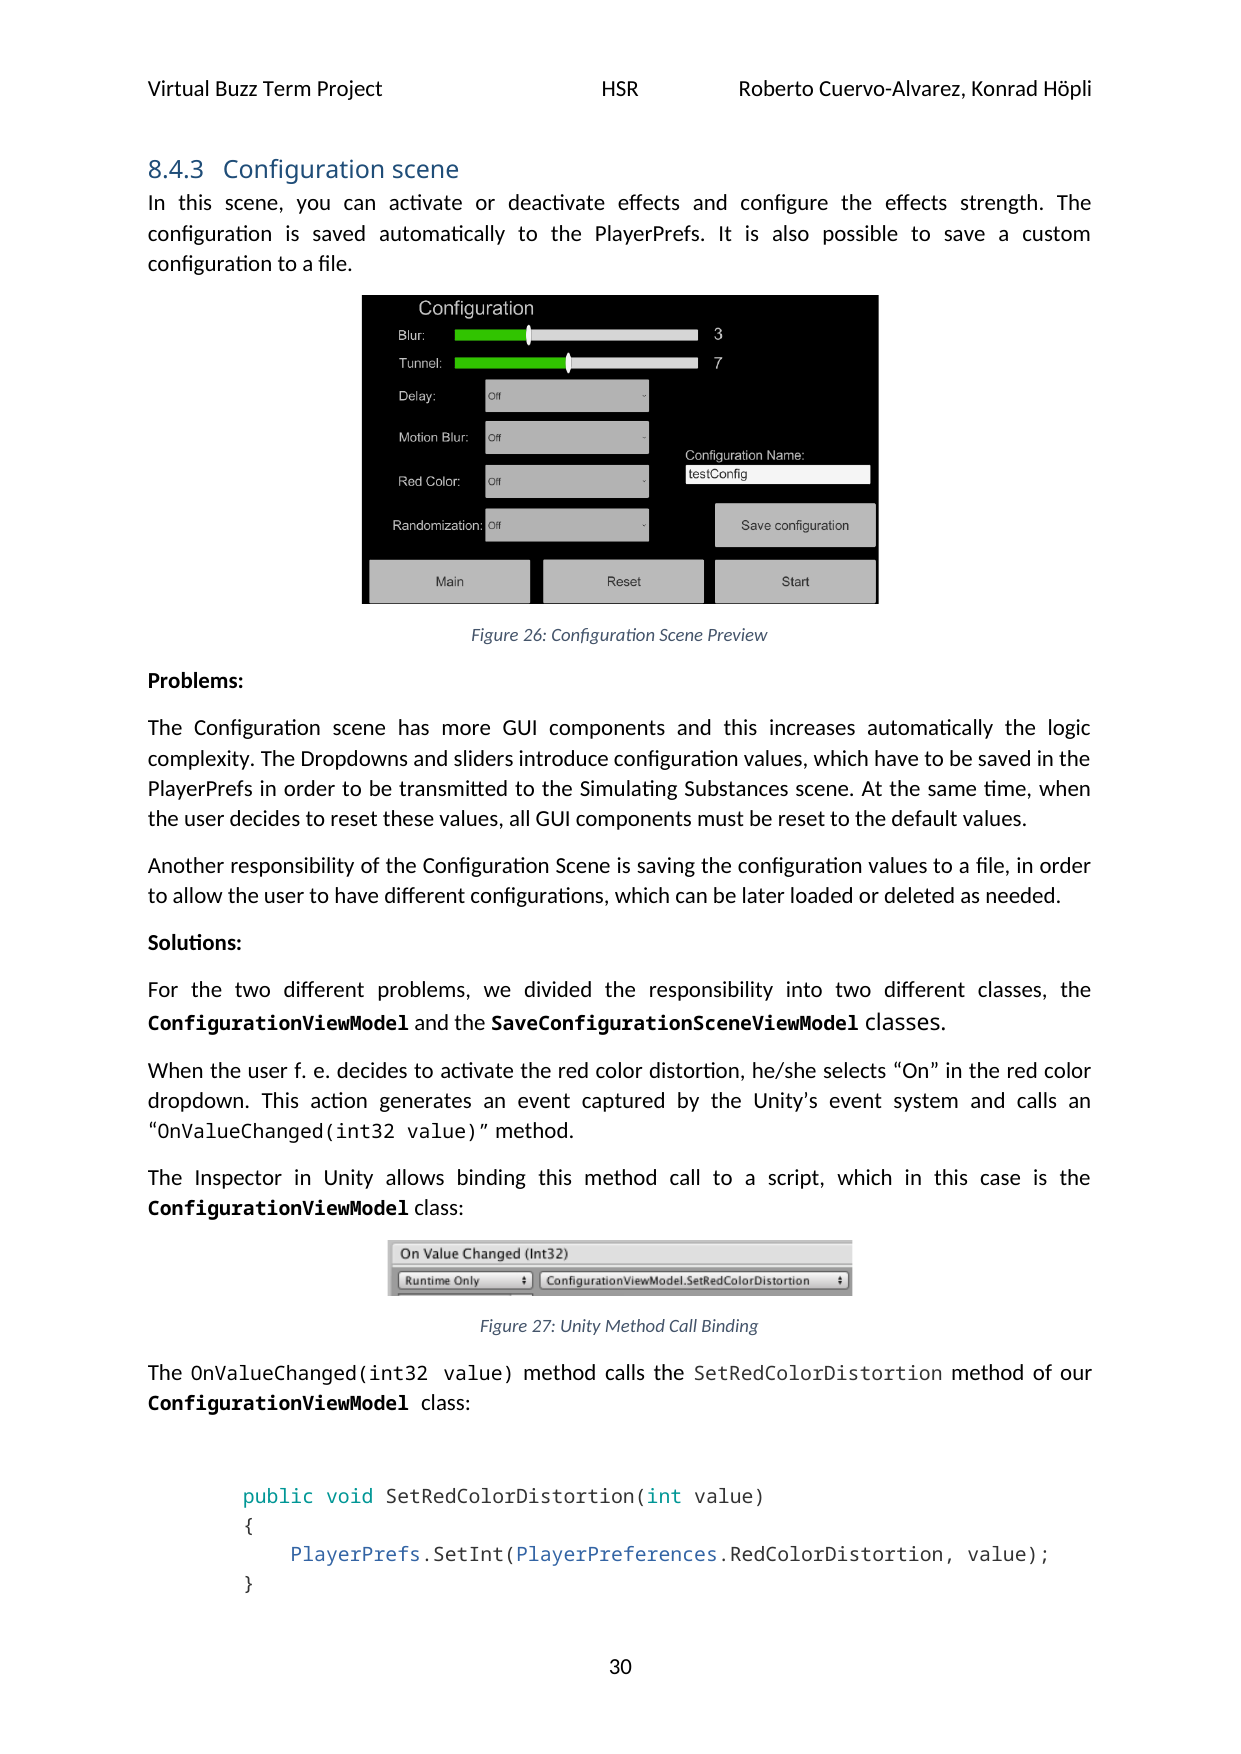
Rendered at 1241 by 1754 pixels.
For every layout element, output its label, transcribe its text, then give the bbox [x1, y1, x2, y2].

text Figure 27: Unity Method Call Binding [148, 1314, 1093, 1337]
text Solutions: [148, 928, 1093, 956]
text Another responsibility of the Configuration Scene is saving the configuration values to a file, in order to allow the user to have different configurations, which can be later loaded or deleted as needed. [148, 851, 1093, 909]
text public void SetRedColorDistortion(int value) { PlayerPrefs.SetInt(PlayerPreferences.RedColorDistortion, value); } [148, 1482, 1093, 1596]
picture [361, 295, 879, 604]
text Figure 26: Configuration Scene Preview [148, 623, 1093, 646]
text In this scene, you can activate or deactivate effects and configure the effects strength. The configuration is saved automatically to the PlayerPrefs. It is also possible to save a custom configuration to a file. [148, 188, 1093, 277]
text When the user f. e. decides to activate the red color distortion, he/she selects “On” in the red color dropdown. This action generates an event captured by the Unity’s event system and calls an “OnValueChanged(int32 value)” method. [148, 1056, 1093, 1144]
text For the two different problems, we divided the responsibility into two different classes, the ConfigurationViewModel and the SaveConfigurationSceneViewModel classes. [148, 975, 1093, 1037]
picture [387, 1240, 853, 1296]
text The Configuration scene has more GUI components and this increases automatically the logic complexity. The Dropdowns and sliders introduce configuration values, which have to be saved in the PlayerPrefs in order to be transmitted to the Simulating Substances scene. At the same time, when the user decides to reset these values, all GUI components must be reset to the default values. [148, 713, 1093, 832]
text The Inspector in Unity allows binding this method call to a script, which in this case is the ConfigurationViewModel class: [148, 1163, 1093, 1222]
subtitle Configuration scene [148, 152, 1093, 186]
text The OnValueChanged(int32 value) method calls the SetRedColorDistortion method of our ConfigurationViewModel class: [148, 1358, 1093, 1416]
text Problems: [148, 667, 1093, 695]
